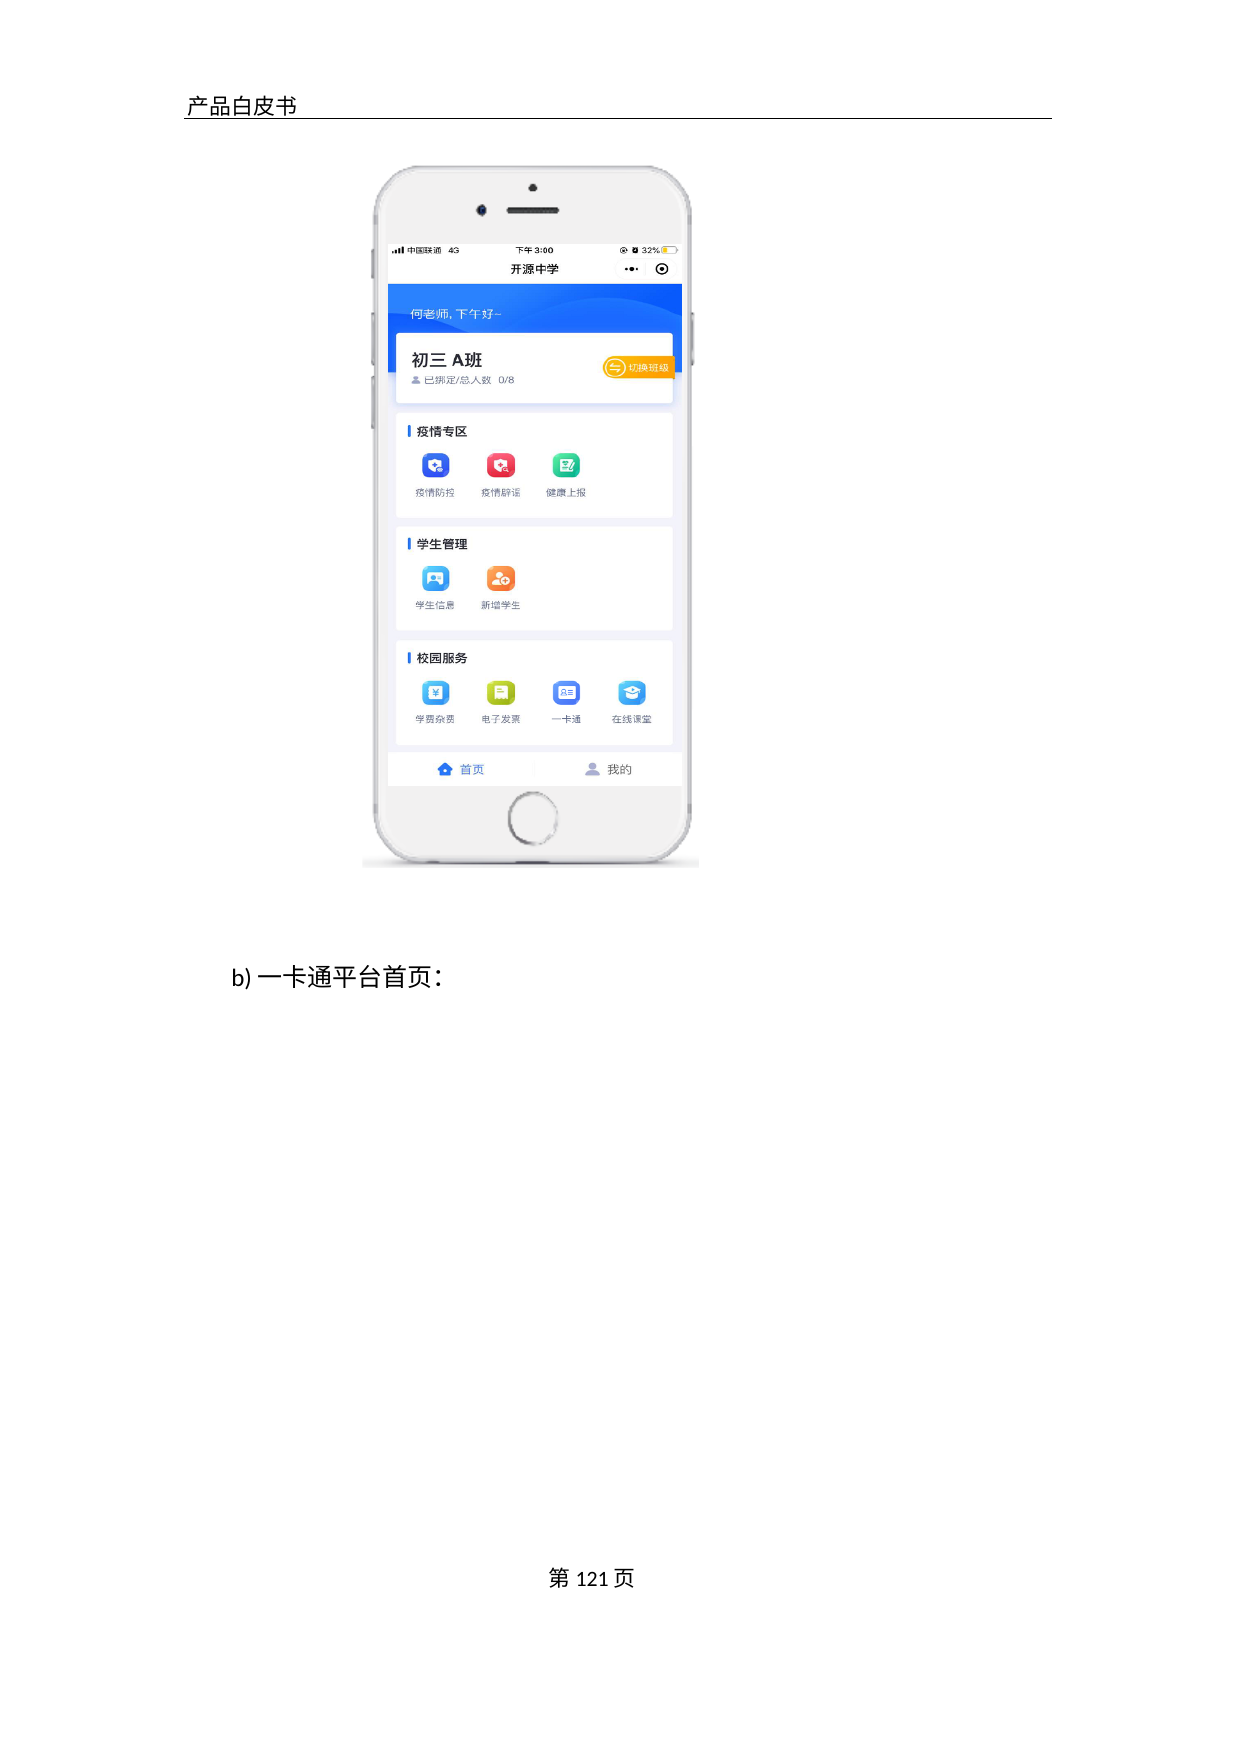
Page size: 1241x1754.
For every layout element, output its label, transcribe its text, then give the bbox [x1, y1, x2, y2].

picture [362, 161, 699, 868]
text b) 一卡通平台首页： [187, 943, 1053, 1008]
